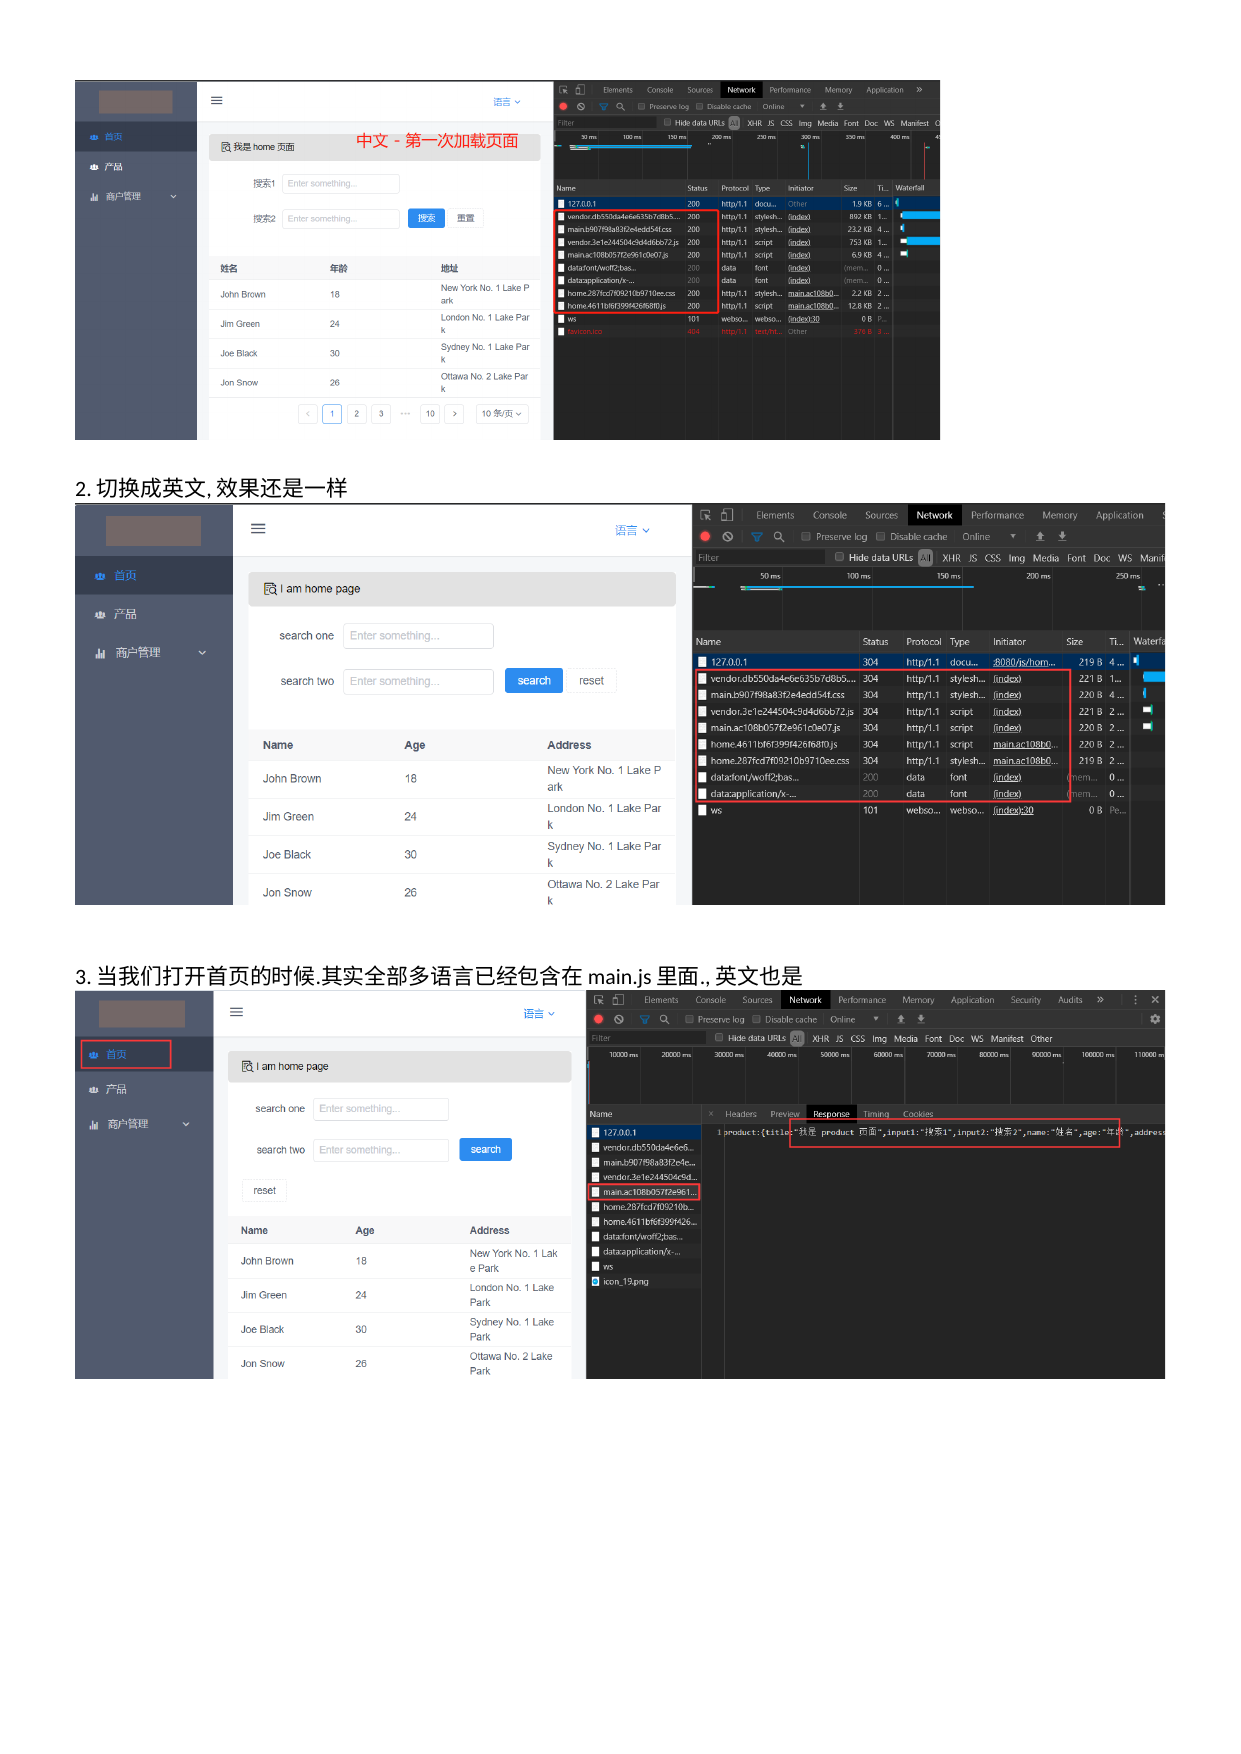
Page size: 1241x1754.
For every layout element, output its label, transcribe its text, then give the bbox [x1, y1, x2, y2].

text 2. 切换成英文, 效果还是一样 [75, 471, 1165, 503]
picture [75, 990, 1166, 1379]
picture [75, 80, 941, 440]
text 3. 当我们打开首页的时候.其实全部多语言已经包含在main.js里面., 英文也是 [75, 958, 1165, 990]
picture [75, 503, 1166, 905]
